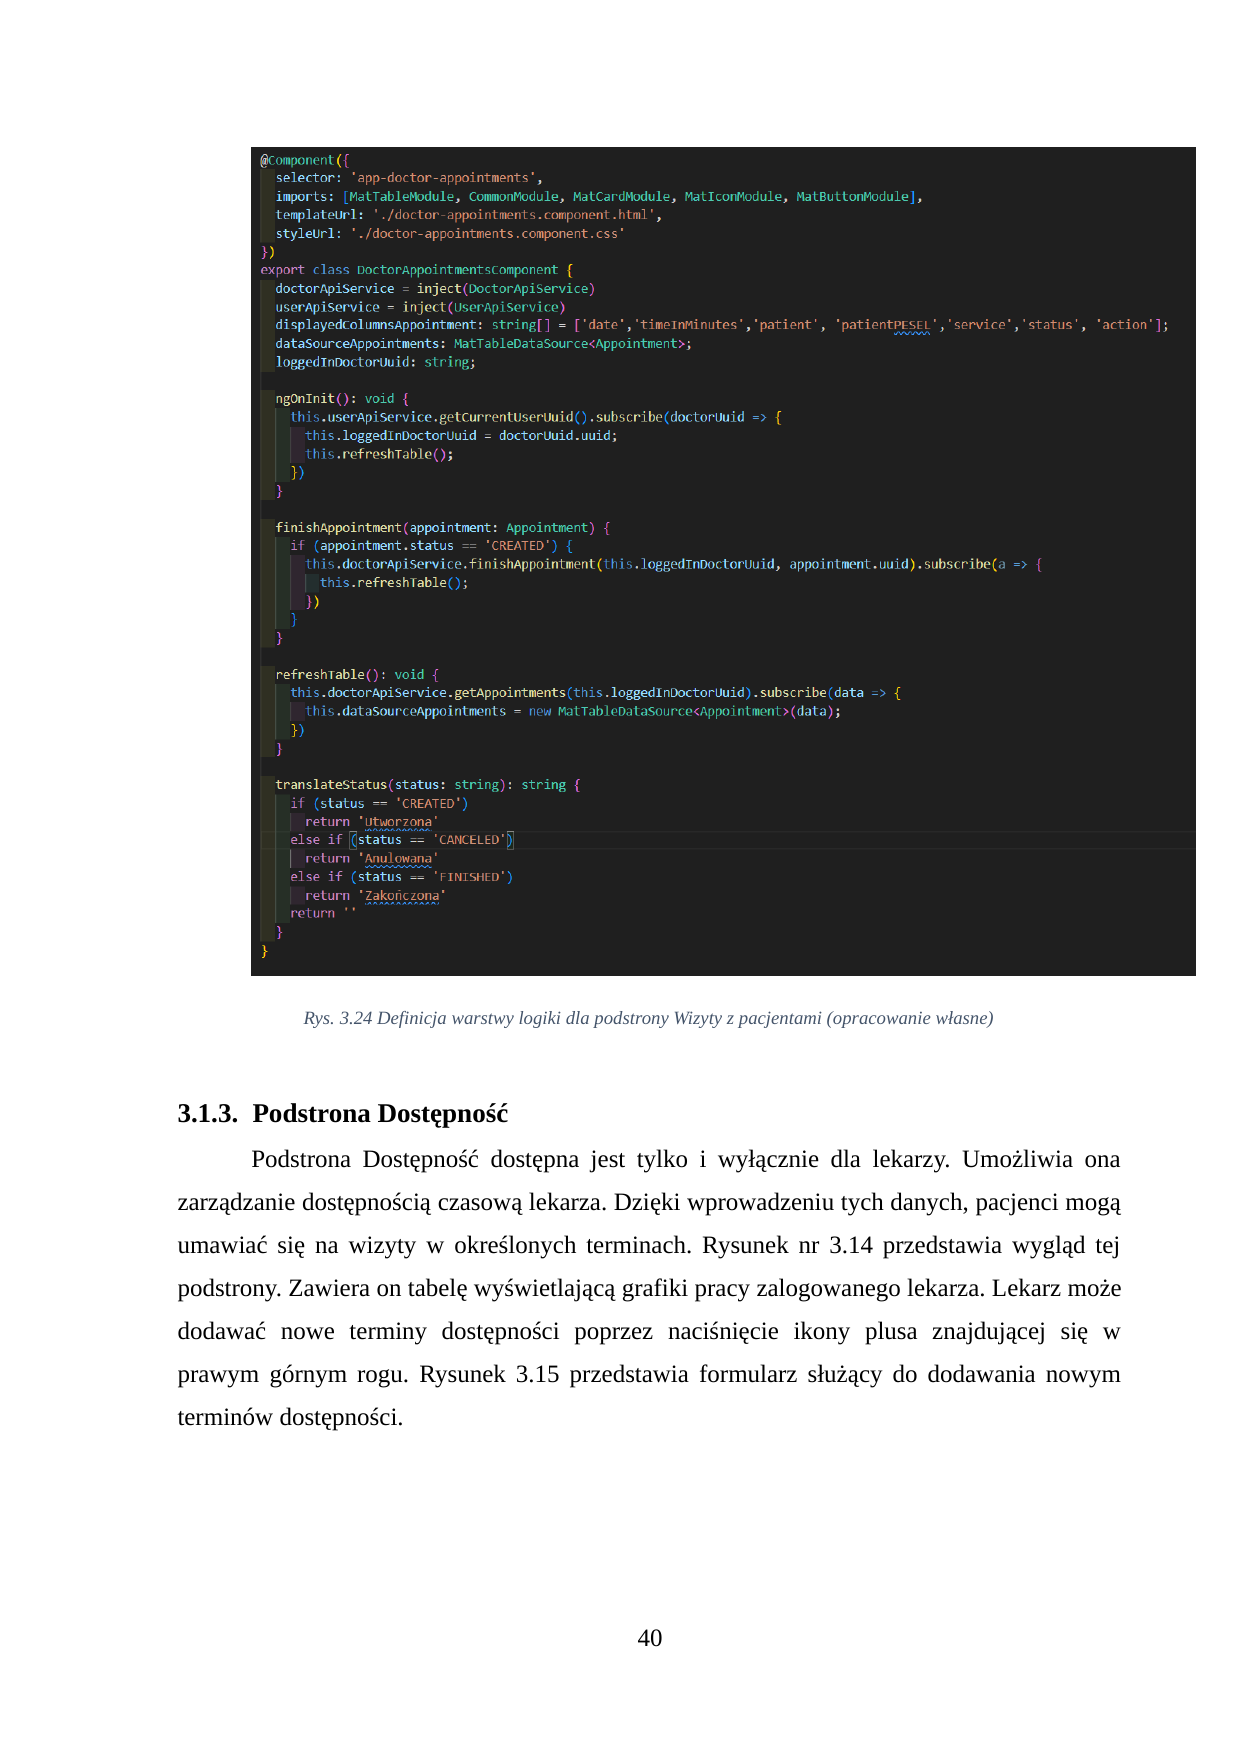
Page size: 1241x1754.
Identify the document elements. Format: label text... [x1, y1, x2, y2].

picture [251, 147, 1196, 976]
subtitle Podstrona Dostępność [177, 1097, 1122, 1128]
text Podstrona Dostępność dostępna jest tylko i wyłącznie dla lekarzy. Umożliwia ona zarządzanie dostępnością czasową lekarza. Dzięki wprowadzeniu tych danych, pacjenci mogą umawiać się na wizyty w określonych terminach. Rysunek nr 3.14 przedstawia wygląd tej podstrony. Zawiera on tabelę wyświetlającą grafiki pracy zalogowanego lekarza. Lekarz może dodawać nowe terminy dostępności poprzez naciśnięcie ikony plusa znajdującej się w prawym górnym rogu. Rysunek 3.15 przedstawia formularz służący do dodawania nowym terminów dostępności. [177, 1144, 1122, 1431]
